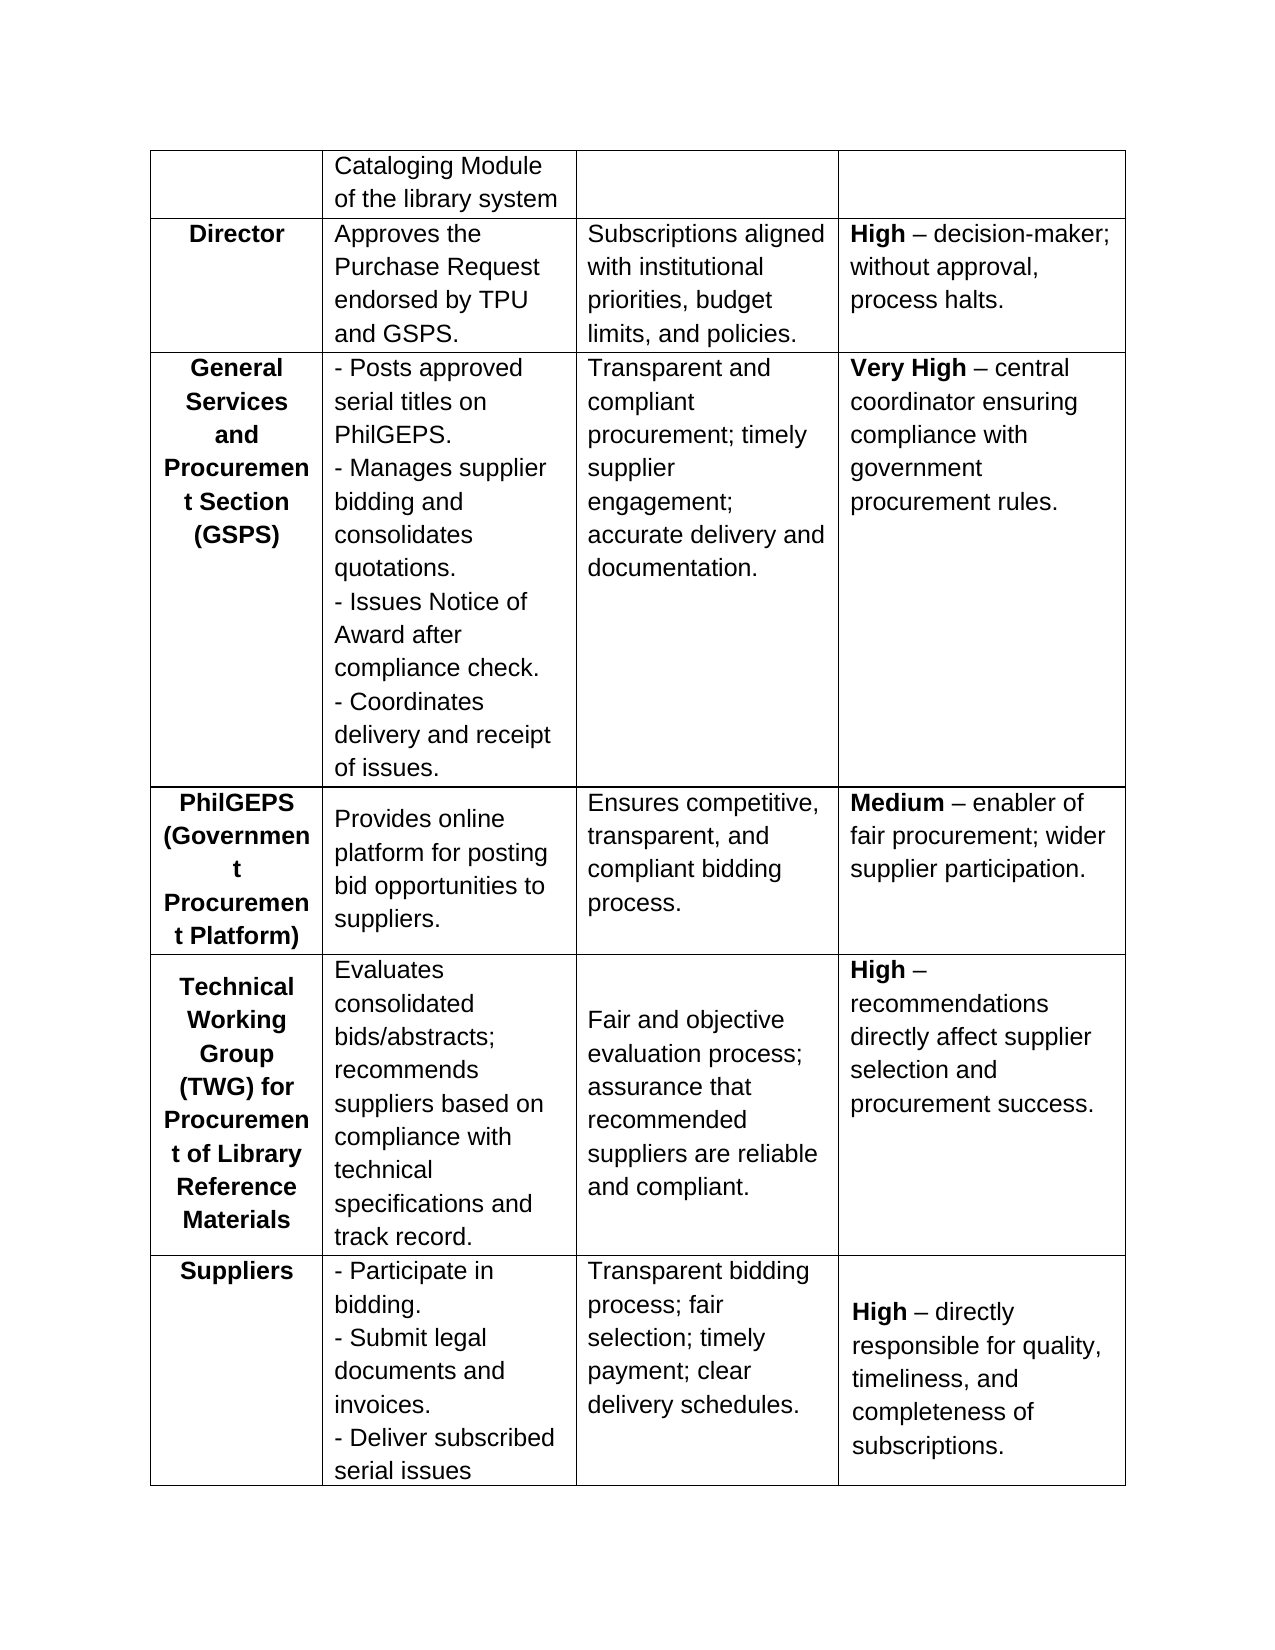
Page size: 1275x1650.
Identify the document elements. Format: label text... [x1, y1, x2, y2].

table_cell Very High – central coordinator ensuring compliance with government procurement rules. [839, 353, 1125, 786]
table_cell Director [151, 219, 322, 352]
table_cell PhilGEPS (Government Procurement Platform) [151, 788, 322, 954]
table_cell High – decision-maker; without approval, process halts. [839, 219, 1125, 352]
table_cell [577, 1256, 838, 1485]
table_cell Fair and objective evaluation process; assurance that recommended suppliers are reliable and compliant. [577, 955, 838, 1255]
table_cell Transparent and compliant procurement; timely supplier engagement; accurate delivery and documentation. [577, 353, 838, 786]
table_cell [839, 1256, 1125, 1485]
table_cell Medium – enabler of fair procurement; wider supplier participation. [839, 788, 1125, 954]
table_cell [839, 151, 1125, 218]
table_cell Ensures competitive, transparent, and compliant bidding process. [577, 788, 838, 954]
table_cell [151, 151, 322, 218]
table_cell - Posts approved serial titles on PhilGEPS. - Manages supplier bidding and consolidates quotations. - Issues Notice of Award after compliance check. - Coordinates delivery and receipt of issues. [323, 353, 576, 786]
table_cell Approves the Purchase Request endorsed by TPU and GSPS. [323, 219, 576, 352]
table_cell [577, 151, 838, 218]
table_cell General Services and Procurement Section (GSPS) [151, 353, 322, 786]
table_cell Provides online platform for posting bid opportunities to suppliers. [323, 788, 576, 954]
table_cell Evaluates consolidated bids/abstracts; recommends suppliers based on compliance with technical specifications and track record. [323, 955, 576, 1255]
table_cell Suppliers [151, 1256, 322, 1485]
table_cell High – recommendations directly affect supplier selection and procurement success. [839, 955, 1125, 1255]
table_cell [323, 151, 576, 218]
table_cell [323, 1256, 576, 1485]
table_cell Subscriptions aligned with institutional priorities, budget limits, and policies. [577, 219, 838, 352]
table_cell Technical Working Group (TWG) for Procurement of Library Reference Materials [151, 955, 322, 1255]
